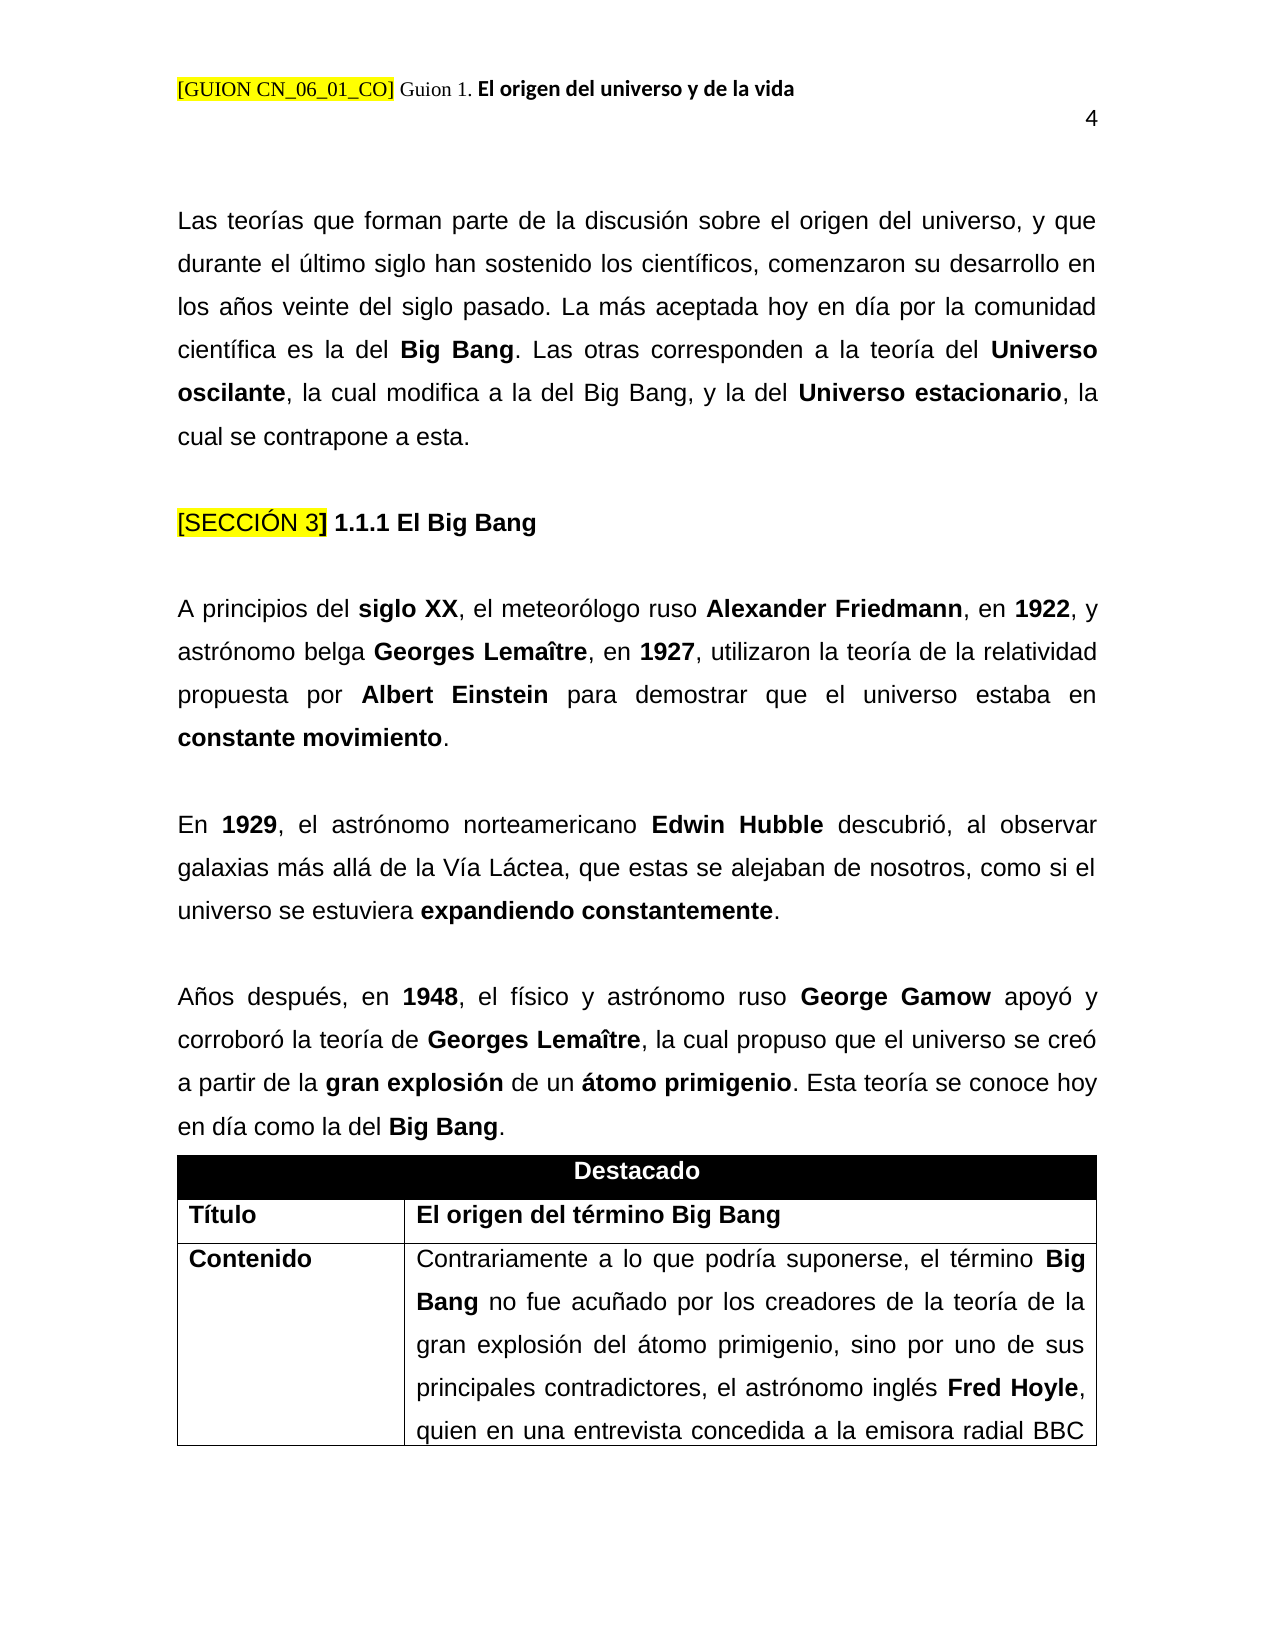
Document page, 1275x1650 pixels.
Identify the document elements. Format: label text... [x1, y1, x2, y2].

text En 1929, el astrónomo norteamericano Edwin Hubble descubrió, al observar galaxias más allá de la Vía Láctea, que estas se alejaban de nosotros, como si el universo se estuviera expandiendo constantemente. [177, 810, 1098, 925]
text A principios del siglo XX, el meteorólogo ruso Alexander Friedmann, en 1922, y astrónomo belga Georges Lemaître, en 1927, utilizaron la teoría de la relatividad propuesta por Albert Einstein para demostrar que el universo estaba en constante movimiento. [177, 594, 1098, 752]
text Las teorías que forman parte de la discusión sobre el origen del universo, y que durante el último siglo han sostenido los científicos, comenzaron su desarrollo en los años veinte del siglo pasado. La más aceptada hoy en día por la comunidad científica es la del Big Bang. Las otras corresponden a la teoría del Universo oscilante, la cual modifica a la del Big Bang, y la del Universo estacionario, la cual se contrapone a esta. [177, 206, 1098, 450]
table_cell Título [178, 1200, 404, 1243]
text [SECCIÓN 3] 1.1.1 El Big Bang [327, 508, 1098, 537]
table_cell El origen del término Big Bang [405, 1200, 1096, 1243]
table_header Destacado [178, 1156, 1096, 1199]
table_cell Contenido [178, 1244, 404, 1445]
text Años después, en 1948, el físico y astrónomo ruso George Gamow apoyó y corroboró la teoría de Georges Lemaître, la cual propuso que el universo se creó a partir de la gran explosión de un átomo primigenio. Esta teoría se conoce hoy en día como la del Big Bang. [177, 982, 1098, 1140]
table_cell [405, 1244, 1096, 1445]
